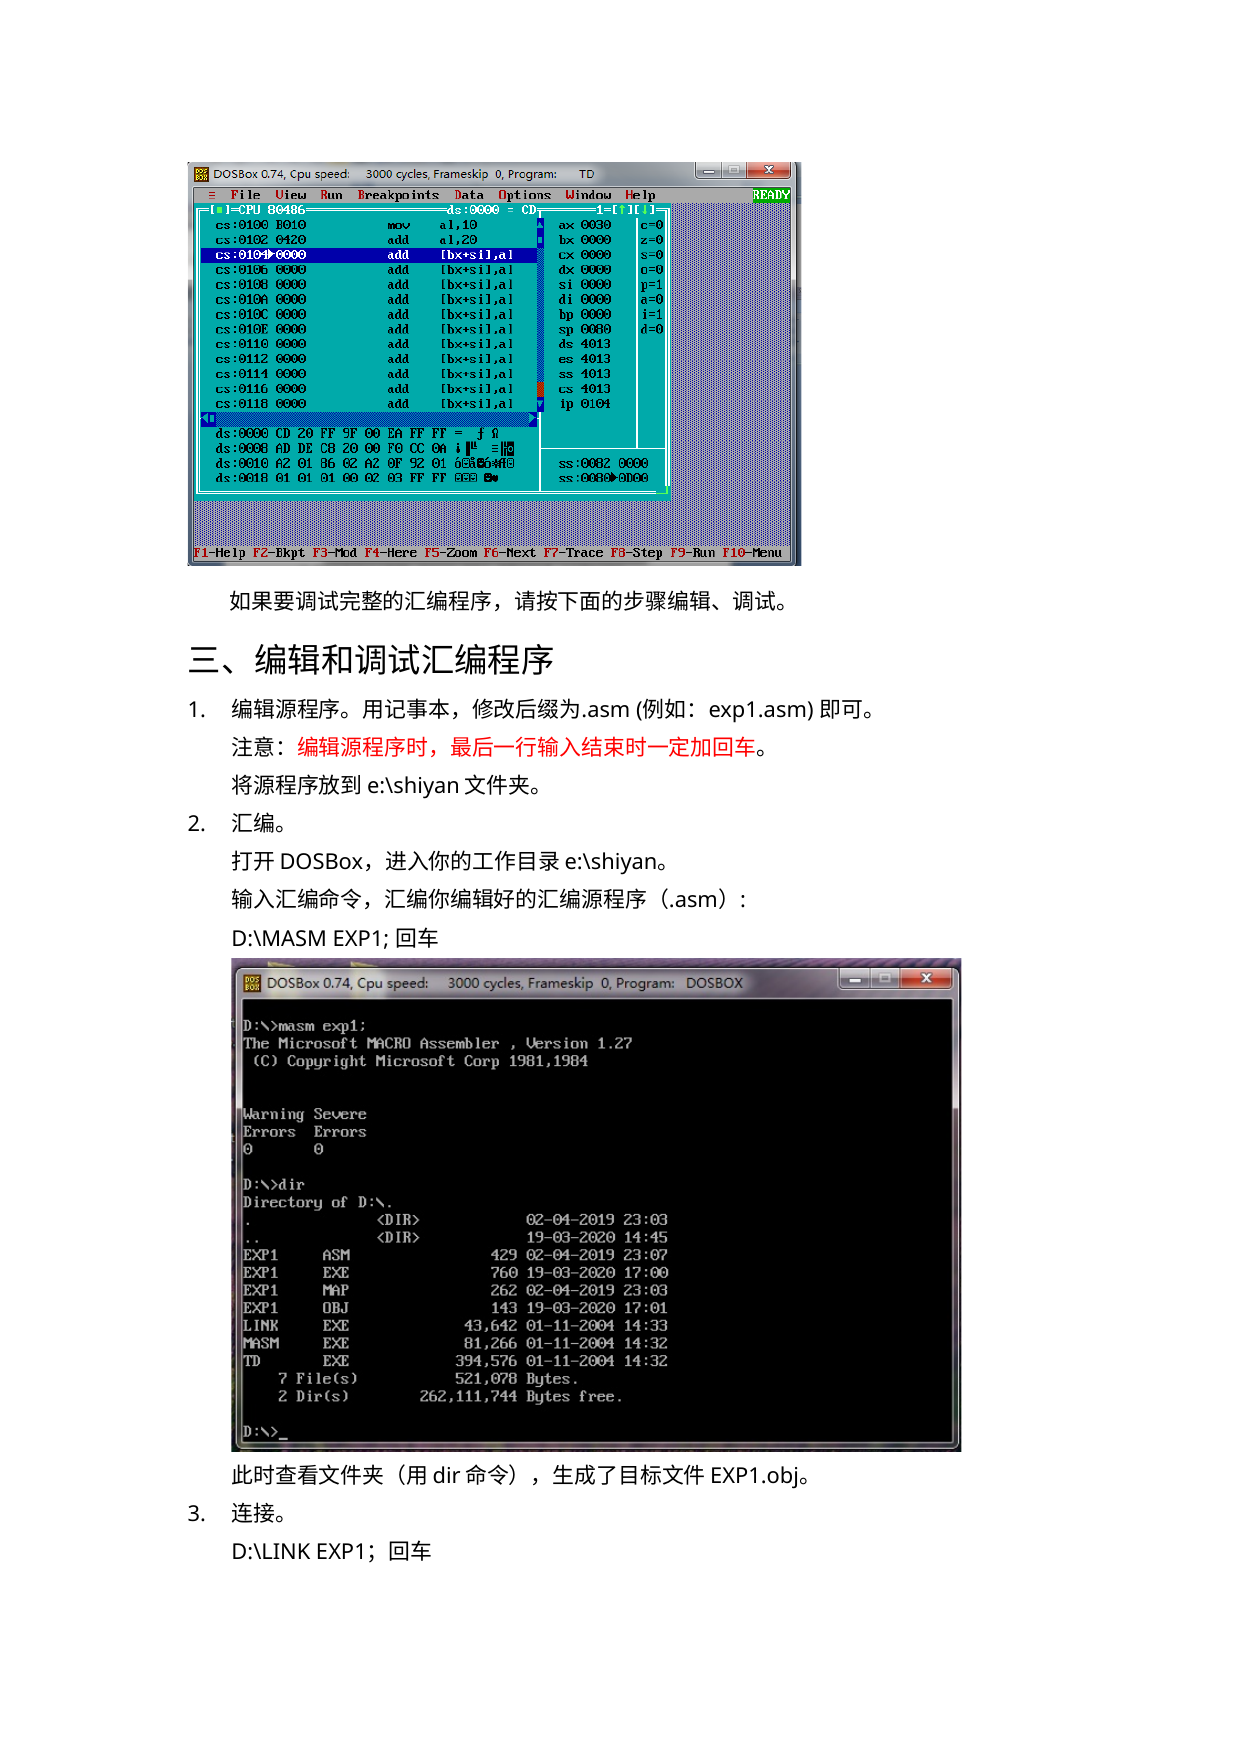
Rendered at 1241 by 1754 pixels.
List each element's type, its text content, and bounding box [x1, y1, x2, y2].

list 输入汇编命令，汇编你编辑好的汇编源程序（.asm）: [231, 882, 1053, 914]
picture [187, 162, 802, 566]
text 三、编辑和调试汇编程序 [187, 634, 1053, 682]
list 注意：编辑源程序时，最后一行输入结束时一定加回车。 [231, 730, 1053, 762]
list 此时查看文件夹（用dir命令），生成了目标文件EXP1.obj。 [231, 1458, 1053, 1490]
list 连接。 [187, 1496, 1053, 1528]
list 汇编。 [187, 806, 1053, 838]
list D:\LINK EXP1；回车 [231, 1534, 1053, 1566]
picture [231, 958, 962, 1452]
list 编辑源程序。用记事本，修改后缀为.asm (例如：exp1.asm) 即可。 [187, 692, 1053, 724]
text 如果要调试完整的汇编程序，请按下面的步骤编辑、调试。 [187, 584, 1053, 616]
list D:\MASM EXP1; 回车 [231, 921, 1053, 952]
list 打开DOSBox，进入你的工作目录e:\shiyan。 [231, 844, 1053, 876]
list 将源程序放到e:\shiyan文件夹。 [231, 768, 1053, 800]
